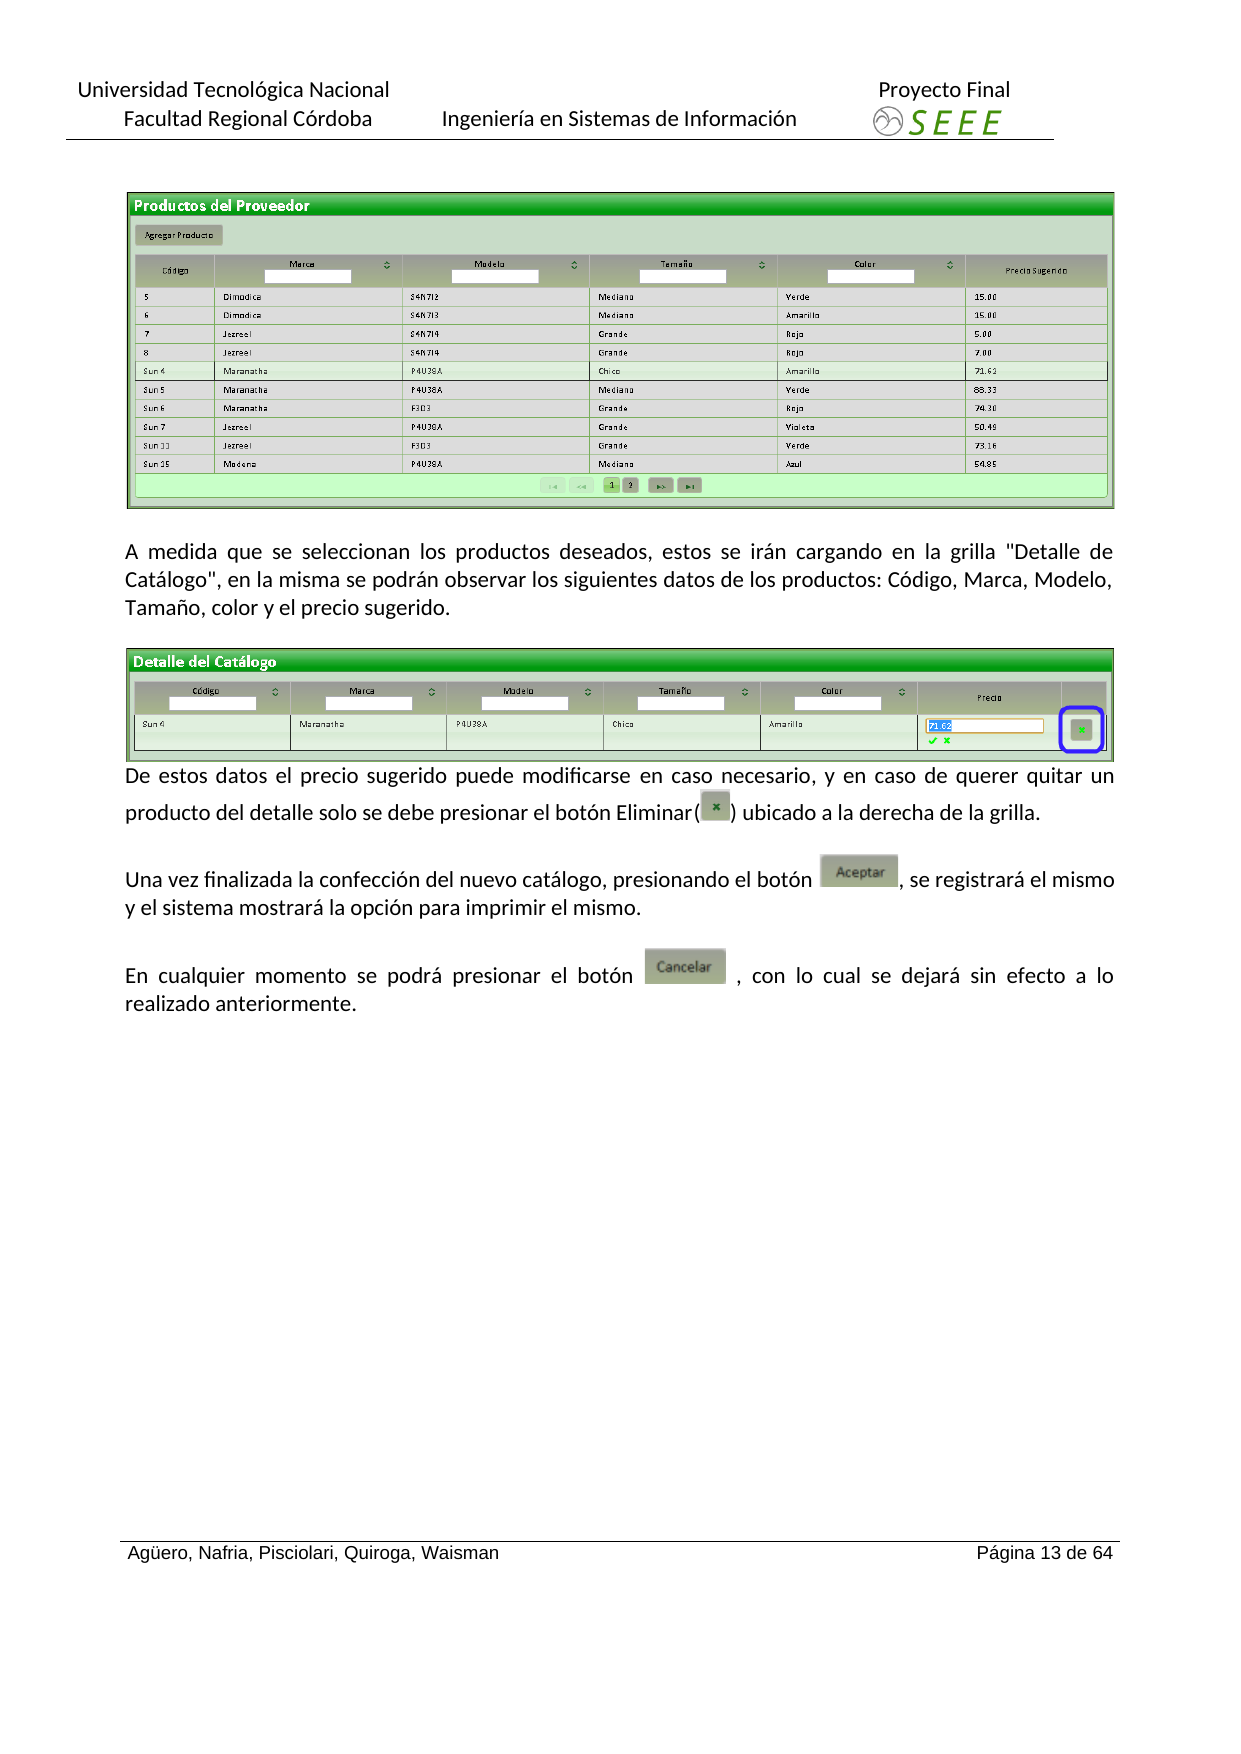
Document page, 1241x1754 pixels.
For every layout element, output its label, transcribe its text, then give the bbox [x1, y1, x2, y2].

picture [873, 103, 1004, 139]
text Una vez finalizada la confección del nuevo catálogo, presionando el botón , se registrará el mismo y el sistema mostrará la opción para imprimir el mismo. [125, 854, 1115, 921]
picture [126, 648, 1114, 762]
text De estos datos el precio sugerido puede modificarse en caso necesario, y en caso de querer quitar un producto del detalle solo se debe presionar el botón Eliminar() ubicado a la derecha de la grilla. [125, 761, 1115, 826]
text En cualquier momento se podrá presionar el botón , con lo cual se dejará sin efecto a lo realizado anteriormente. [125, 949, 1115, 1017]
picture [644, 948, 726, 984]
picture [700, 789, 731, 821]
picture [125, 192, 1115, 509]
picture [819, 854, 899, 887]
text A medida que se seleccionan los productos deseados, estos se irán cargando en la grilla "Detalle de Catálogo", en la misma se podrán observar los siguientes datos de los productos: Código, Marca, Modelo, Tamaño, color y el precio sugerido. [125, 537, 1115, 621]
